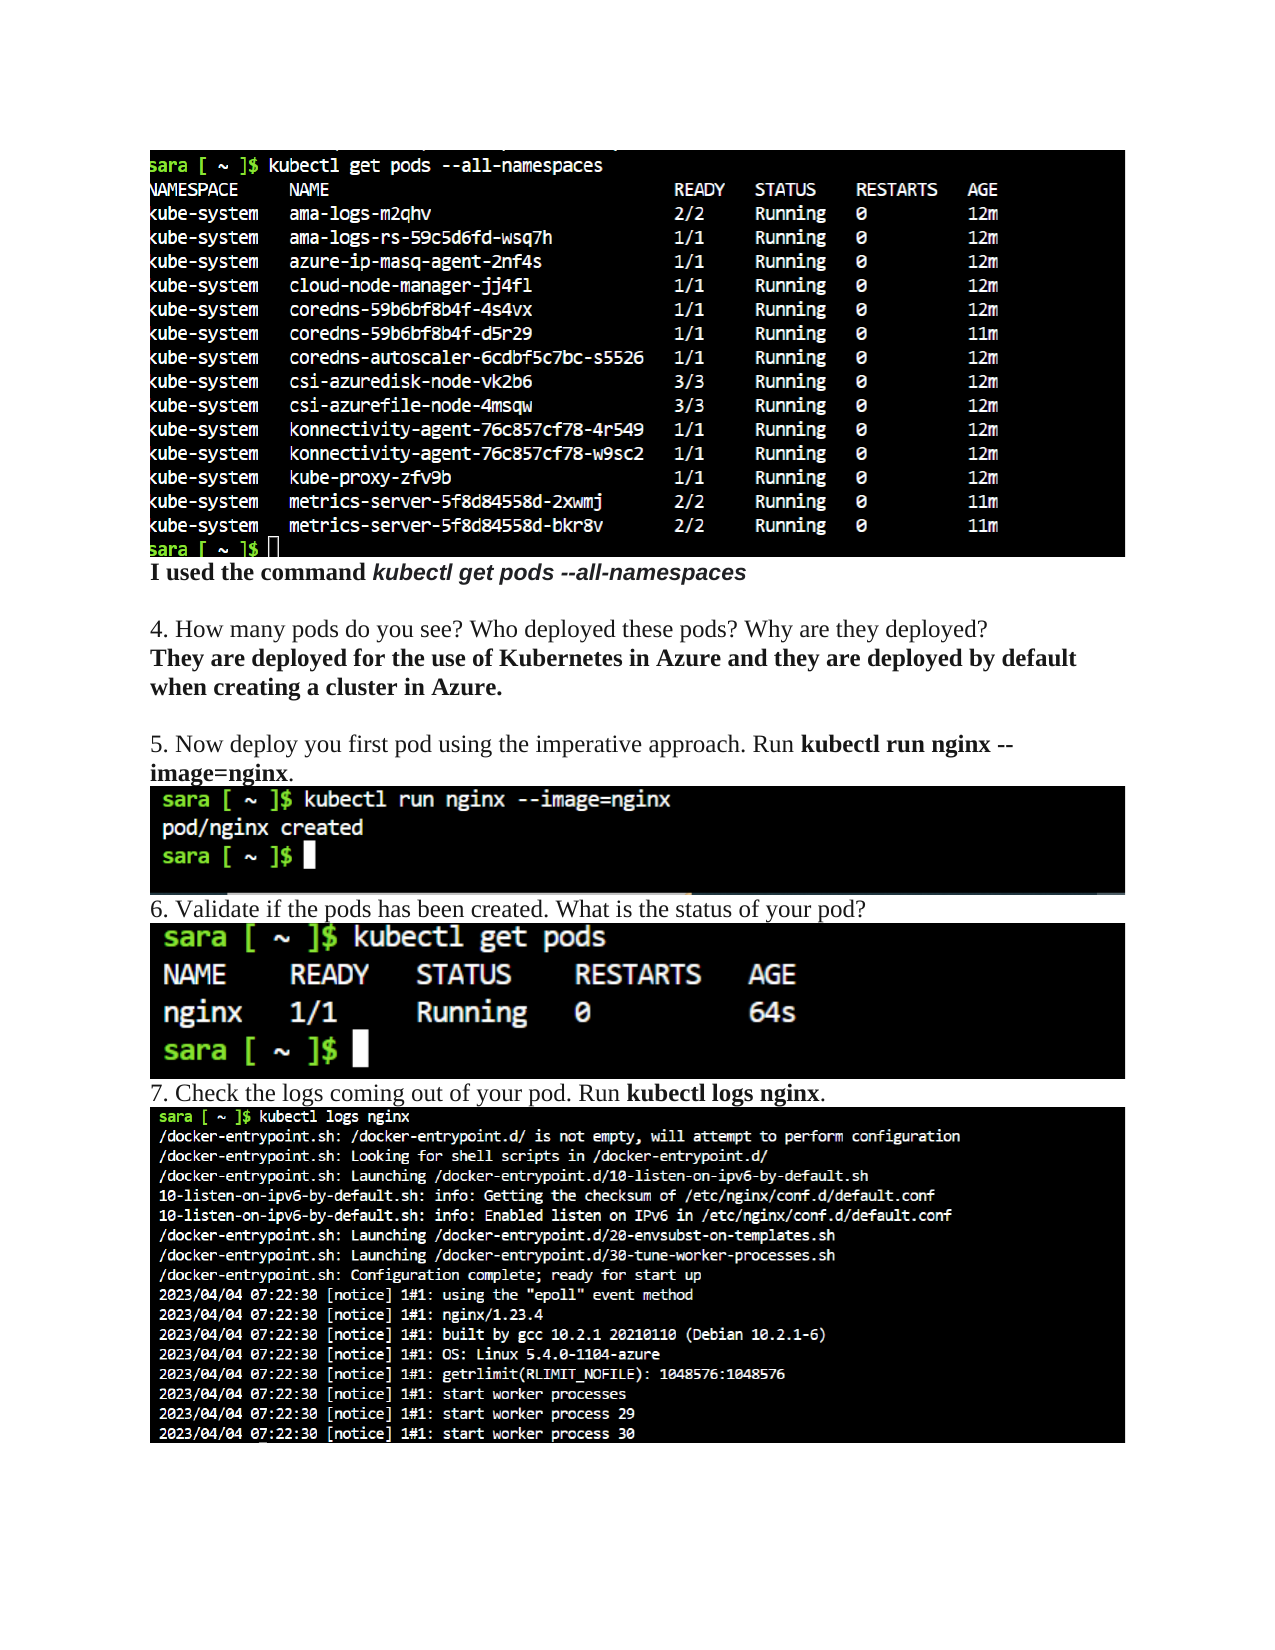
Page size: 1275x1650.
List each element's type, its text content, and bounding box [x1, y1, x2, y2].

picture [150, 1107, 1125, 1443]
text 5. Now deploy you first pod using the imperative approach. Run kubectl run nginx --image=nginx. [150, 729, 1125, 786]
text I used the command kubectl get pods --all-namespaces [150, 557, 1125, 586]
picture [150, 923, 1125, 1079]
text They are deployed for the use of Kubernetes in Azure and they are deployed by default when creating a cluster in Azure. [150, 643, 1125, 701]
text 6. Validate if the pods has been created. What is the status of your pod? [150, 895, 1125, 923]
picture [150, 150, 1125, 557]
picture [150, 786, 1125, 895]
text 4. How many pods do you see? Who deployed these pods? Why are they deployed? [150, 614, 1125, 643]
text 7. Check the logs coming out of your pod. Run kubectl logs nginx. [150, 1079, 1125, 1107]
